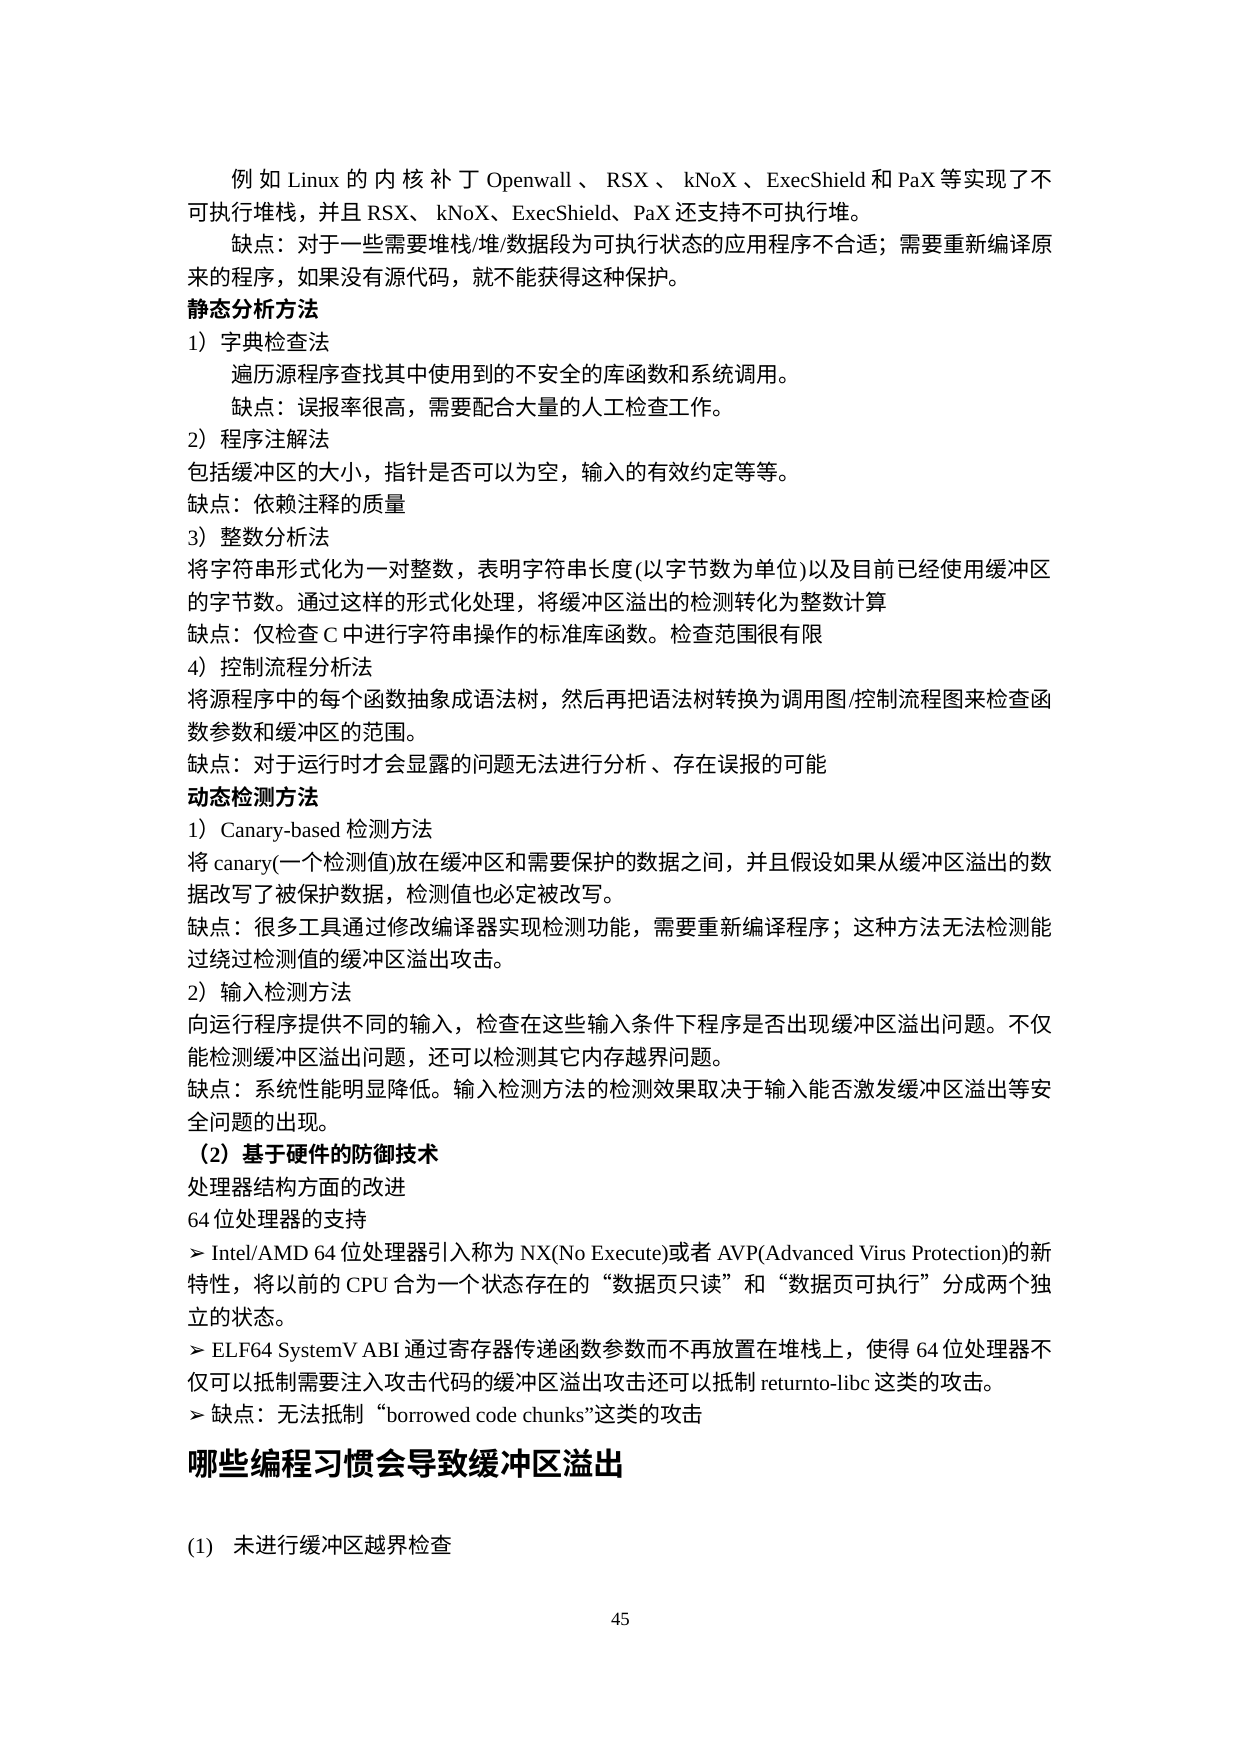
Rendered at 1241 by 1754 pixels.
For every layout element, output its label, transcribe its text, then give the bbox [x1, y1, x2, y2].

text 将canary(一个检测值)放在缓冲区和需要保护的数据之间，并且假设如果从缓冲区溢出的数据改写了被保护数据，检测值也必定被改写。 [187, 844, 1053, 909]
text 缺点：依赖注释的质量 [187, 487, 1053, 519]
text 1）字典检查法 [187, 324, 1053, 357]
subtitle 哪些编程习惯会导致缓冲区溢出 [187, 1429, 1053, 1494]
text 缺点：对于运行时才会显露的问题无法进行分析 、存在误报的可能 [187, 747, 1053, 779]
text 缺点：对于一些需要堆栈/堆/数据段为可执行状态的应用程序不合适；需要重新编译原来的程序，如果没有源代码，就不能获得这种保护。 [187, 227, 1053, 292]
list 未进行缓冲区越界检查 [187, 1527, 1053, 1560]
text 遍历源程序查找其中使用到的不安全的库函数和系统调用。 [187, 357, 1053, 389]
text ➢ Intel/AMD 64位处理器引入称为NX(No Execute)或者AVP(Advanced Virus Protection)的新特性，将以前的CPU合为一个状态存在的“数据页只读”和“数据页可执行”分成两个独立的状态。 [187, 1234, 1053, 1332]
text 例 如 Linux 的 内 核 补 丁 Openwall 、 RSX 、 kNoX 、ExecShield和PaX等实现了不可执行堆栈，并且RSX、 kNoX、ExecShield、PaX还支持不可执行堆。 [187, 162, 1053, 227]
text 缺点：很多工具通过修改编译器实现检测功能，需要重新编译程序；这种方法无法检测能过绕过检测值的缓冲区溢出攻击。 [187, 909, 1053, 974]
text 包括缓冲区的大小，指针是否可以为空，输入的有效约定等等。 [187, 454, 1053, 487]
text 64位处理器的支持 [187, 1202, 1053, 1234]
text 2）程序注解法 [187, 422, 1053, 454]
text 2）输入检测方法 [187, 974, 1053, 1007]
text 缺点：误报率很高，需要配合大量的人工检查工作。 [187, 389, 1053, 422]
text 静态分析方法 [187, 292, 1053, 324]
text 向运行程序提供不同的输入，检查在这些输入条件下程序是否出现缓冲区溢出问题。不仅能检测缓冲区溢出问题，还可以检测其它内存越界问题。 [187, 1007, 1053, 1072]
text 缺点：系统性能明显降低。输入检测方法的检测效果取决于输入能否激发缓冲区溢出等安全问题的出现。 [187, 1072, 1053, 1137]
text 3）整数分析法 [187, 519, 1053, 552]
text 将字符串形式化为一对整数，表明字符串长度(以字节数为单位)以及目前已经使用缓冲区的字节数。通过这样的形式化处理，将缓冲区溢出的检测转化为整数计算 [187, 552, 1053, 617]
text 4）控制流程分析法 [187, 649, 1053, 682]
text ➢ 缺点：无法抵制“borrowed code chunks”这类的攻击 [187, 1397, 1053, 1429]
text 动态检测方法 [187, 779, 1053, 812]
text 1）Canary-based 检测方法 [187, 812, 1053, 844]
text 处理器结构方面的改进 [187, 1169, 1053, 1202]
text 将源程序中的每个函数抽象成语法树，然后再把语法树转换为调用图/控制流程图来检查函数参数和缓冲区的范围。 [187, 682, 1053, 747]
text （2）基于硬件的防御技术 [187, 1137, 1053, 1169]
text ➢ ELF64 SystemV ABI通过寄存器传递函数参数而不再放置在堆栈上，使得64位处理器不仅可以抵制需要注入攻击代码的缓冲区溢出攻击还可以抵制returnto-libc这类的攻击。 [187, 1332, 1053, 1397]
text 缺点：仅检查C中进行字符串操作的标准库函数。检查范围很有限 [187, 617, 1053, 649]
